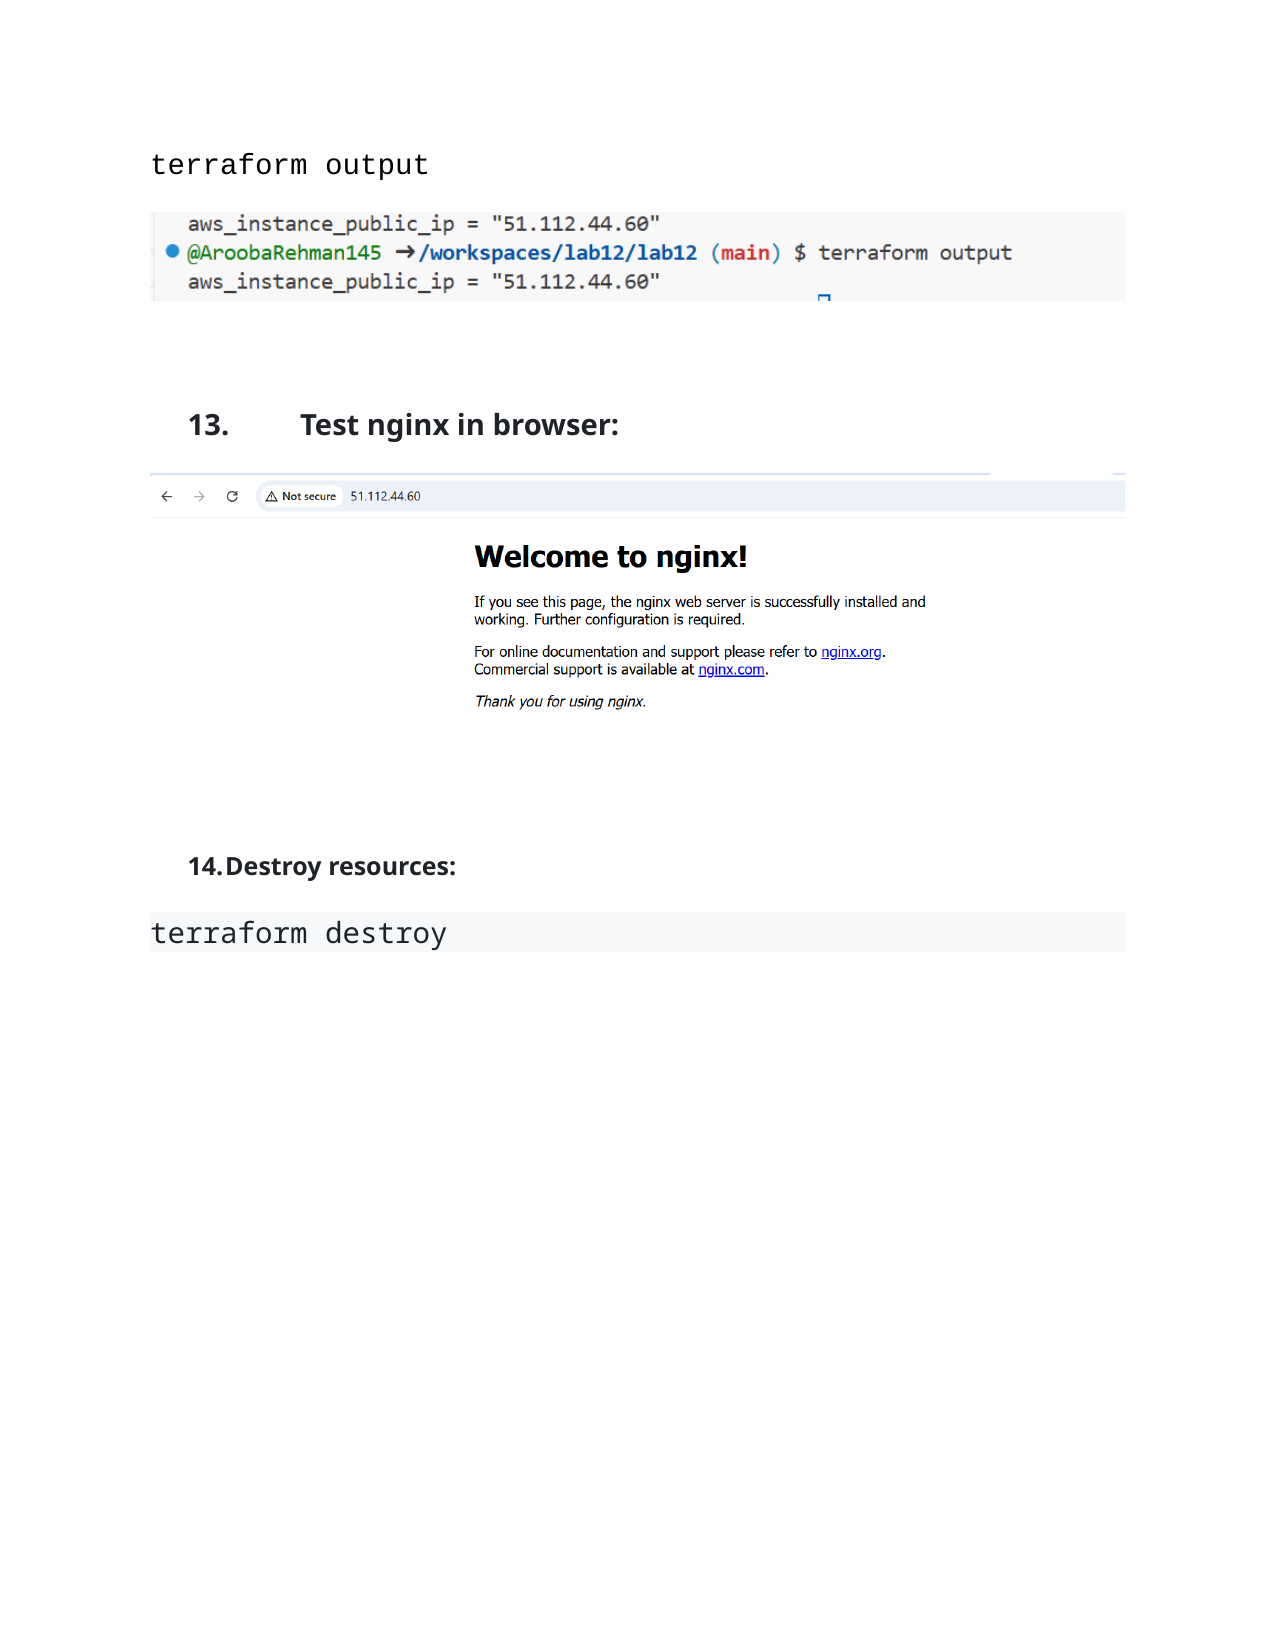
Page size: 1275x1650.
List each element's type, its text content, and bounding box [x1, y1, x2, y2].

picture [150, 473, 1125, 818]
picture [150, 212, 1125, 301]
text terraform destroy [150, 912, 1125, 952]
text terraform output [150, 150, 1125, 183]
list Test nginx in browser: [187, 404, 1125, 444]
list Destroy resources: [187, 849, 1125, 883]
